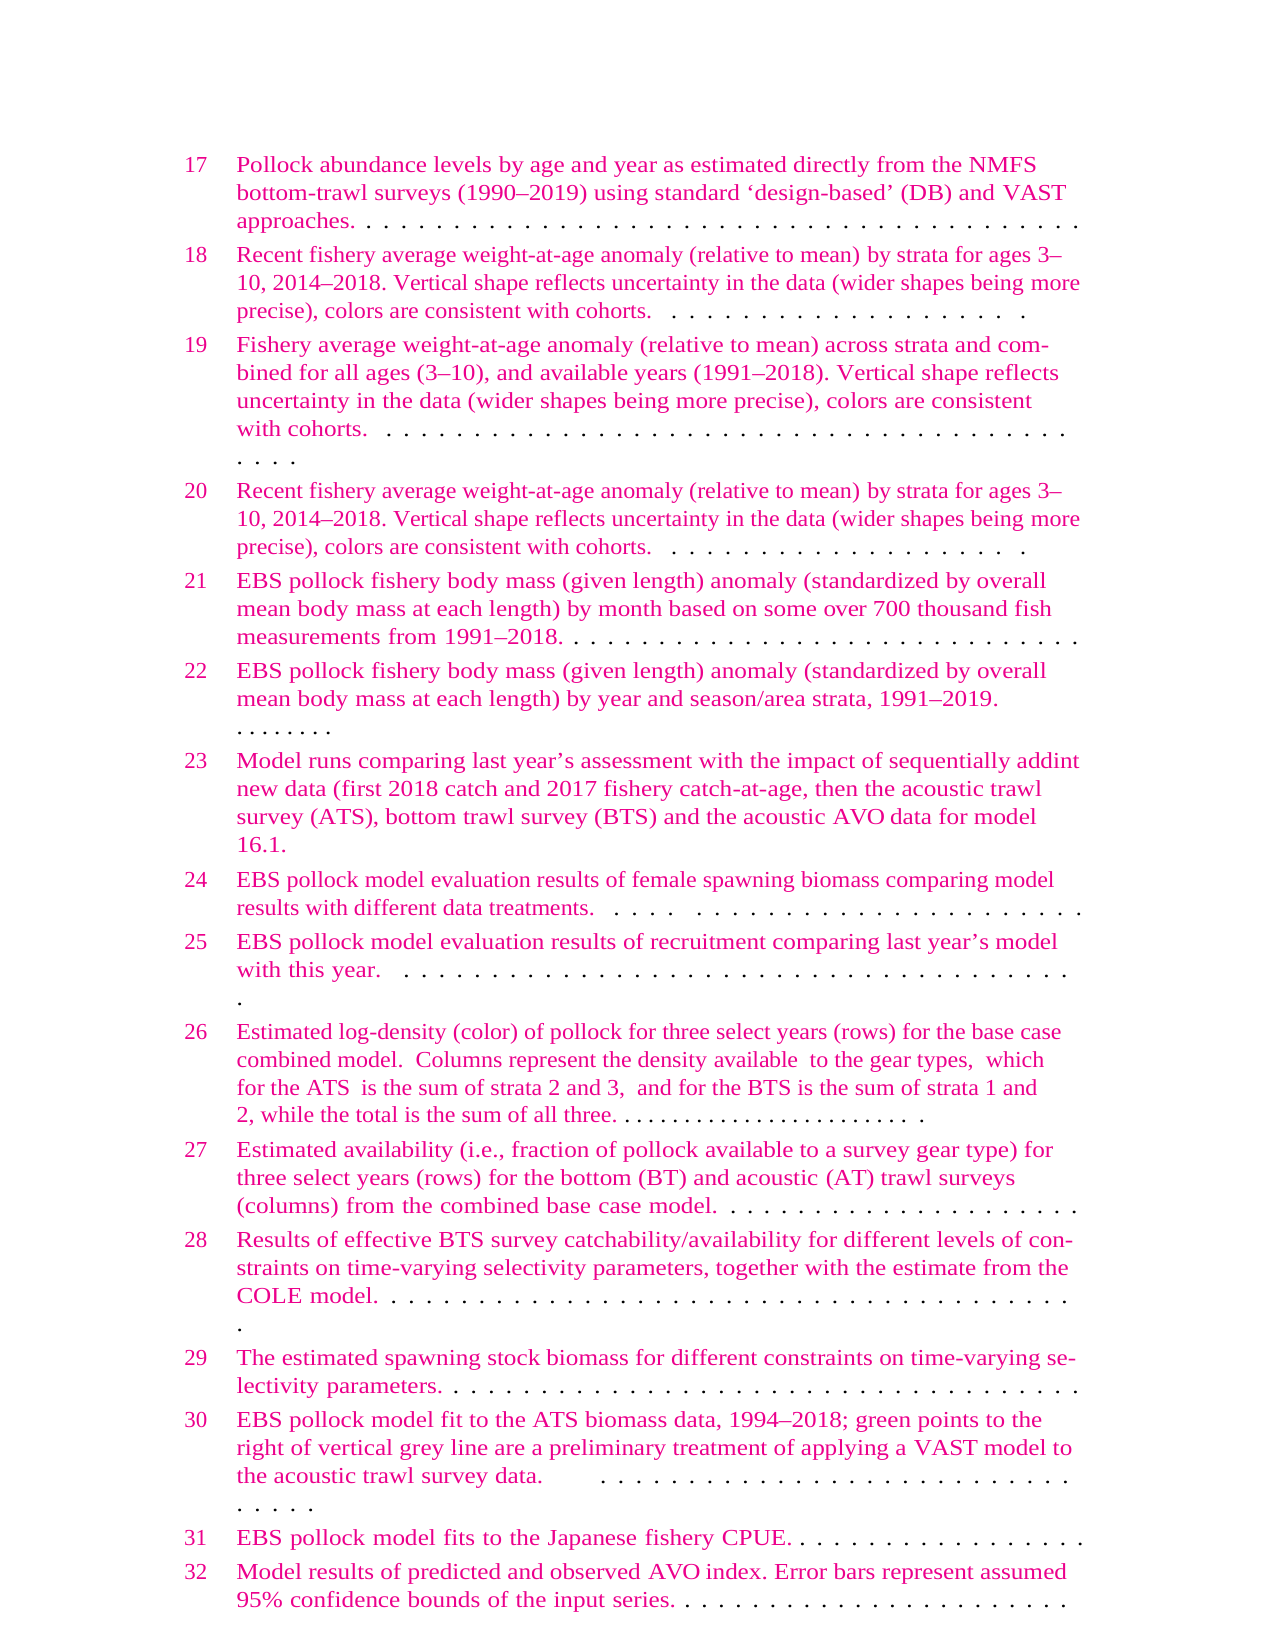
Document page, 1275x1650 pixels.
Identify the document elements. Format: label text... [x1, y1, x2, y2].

list Estimated log-density (color) of pollock for three select years (rows) for the base case combined model. Columns represent the density available to the gear types, which for the ATS is the sum of strata 2 and 3, and for the BTS is the sum of strata 1 and 2, while the total is the sum of all three. . . . . . . . . . . . . . . . . . . . . . . . . . [184, 1018, 1082, 1128]
list EBS pollock model evaluation results of recruitment comparing last year’s model with this year. . . . . . . . . . . . . . . . . . . . . . . . . . . . . . . . . . . . . . . . [184, 928, 1082, 1010]
list The estimated spawning stock biomass for different constraints on time-varying se- lectivity parameters. . . . . . . . . . . . . . . . . . . . . . . . . . . . . . . . . . . . . [184, 1344, 1082, 1398]
list Recent fishery average weight-at-age anomaly (relative to mean) by strata for ages 3–10, 2014–2018. Vertical shape reflects uncertainty in the data (wider shapes being more precise), colors are consistent with cohorts. . . . . . . . . . . . . . . . . . . . . [184, 241, 1082, 324]
list Model runs comparing last year’s assessment with the impact of sequentially addint new data (first 2018 catch and 2017 fishery catch-at-age, then the acoustic trawl survey (ATS), bottom trawl survey (BTS) and the acoustic AVO data for model 16.1. [184, 748, 1090, 858]
list Recent fishery average weight-at-age anomaly (relative to mean) by strata for ages 3–10, 2014–2018. Vertical shape reflects uncertainty in the data (wider shapes being more precise), colors are consistent with cohorts. . . . . . . . . . . . . . . . . . . . . [184, 477, 1082, 560]
list EBS pollock model evaluation results of female spawning biomass comparing model results with different data treatments. . . . . . . . . . . . . . . . . . . . . . . . . . . [184, 866, 1082, 920]
list Results of effective BTS survey catchability/availability for different levels of con- straints on time-varying selectivity parameters, together with the estimate from the COLE model. . . . . . . . . . . . . . . . . . . . . . . . . . . . . . . . . . . . . . . . . [184, 1226, 1082, 1336]
list EBS pollock fishery body mass (given length) anomaly (standardized by overall mean body mass at each length) by month based on some over 700 thousand fish measurements from 1991–2018. . . . . . . . . . . . . . . . . . . . . . . . . . . . . . . [184, 567, 1082, 650]
list Pollock abundance levels by age and year as estimated directly from the NMFS bottom-trawl surveys (1990–2019) using standard ‘design-based’ (DB) and VAST approaches. . . . . . . . . . . . . . . . . . . . . . . . . . . . . . . . . . . . . . . . . . [184, 151, 1082, 233]
list Estimated availability (i.e., fraction of pollock available to a survey gear type) for three select years (rows) for the bottom (BT) and acoustic (AT) trawl surveys (columns) from the combined base case model. . . . . . . . . . . . . . . . . . . . . . [184, 1136, 1082, 1218]
list EBS pollock model fit to the ATS biomass data, 1994–2018; green points to the right of vertical grey line are a preliminary treatment of applying a VAST model to the acoustic trawl survey data. . . . . . . . . . . . . . . . . . . . . . . . . . . . . . . . . [184, 1406, 1082, 1516]
list EBS pollock fishery body mass (given length) anomaly (standardized by overall mean body mass at each length) by year and season/area strata, 1991–2019. . . . . . . . . [184, 658, 1082, 740]
list Fishery average weight-at-age anomaly (relative to mean) across strata and com- bined for all ages (3–10), and available years (1991–2018). Vertical shape reflects uncertainty in the data (wider shapes being more precise), colors are consistent with cohorts. . . . . . . . . . . . . . . . . . . . . . . . . . . . . . . . . . . . . . . . . . . . [184, 332, 1082, 469]
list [184, 1558, 1082, 1613]
list EBS pollock model fits to the Japanese fishery CPUE. . . . . . . . . . . . . . . . . . [184, 1524, 1275, 1550]
